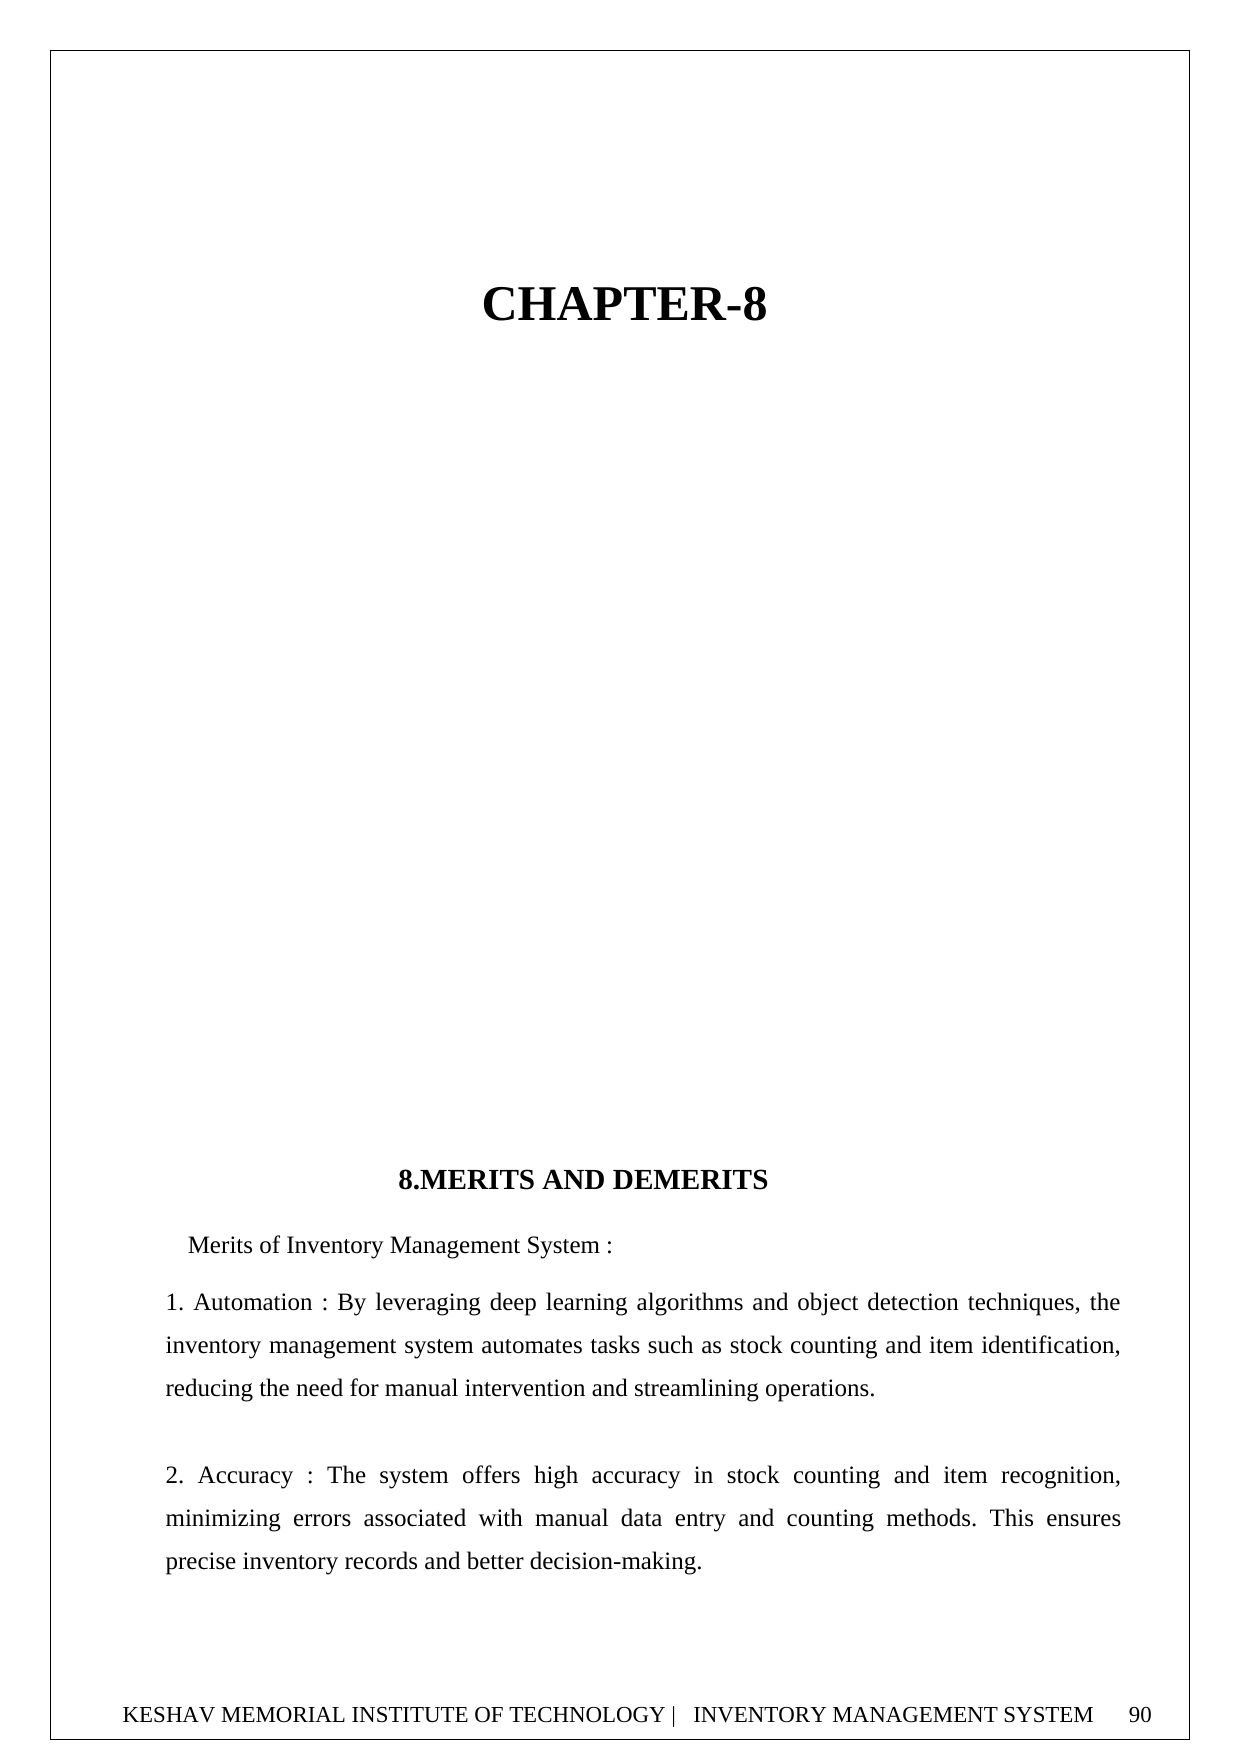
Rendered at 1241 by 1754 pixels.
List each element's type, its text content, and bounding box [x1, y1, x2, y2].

text 2. Accuracy : The system offers high accuracy in stock counting and item recognition, minimizing errors associated with manual data entry and counting methods. This ensures precise inventory records and better decision-making. [165, 1460, 1122, 1575]
text 1. Automation : By leveraging deep learning algorithms and object detection techniques, the inventory management system automates tasks such as stock counting and item identification, reducing the need for manual intervention and streamlining operations. [165, 1287, 1122, 1402]
text CHAPTER-8 [106, 273, 1152, 331]
text Merits of Inventory Management System : [106, 1230, 1122, 1258]
text 8.MERITS AND DEMERITS [106, 1162, 1122, 1196]
